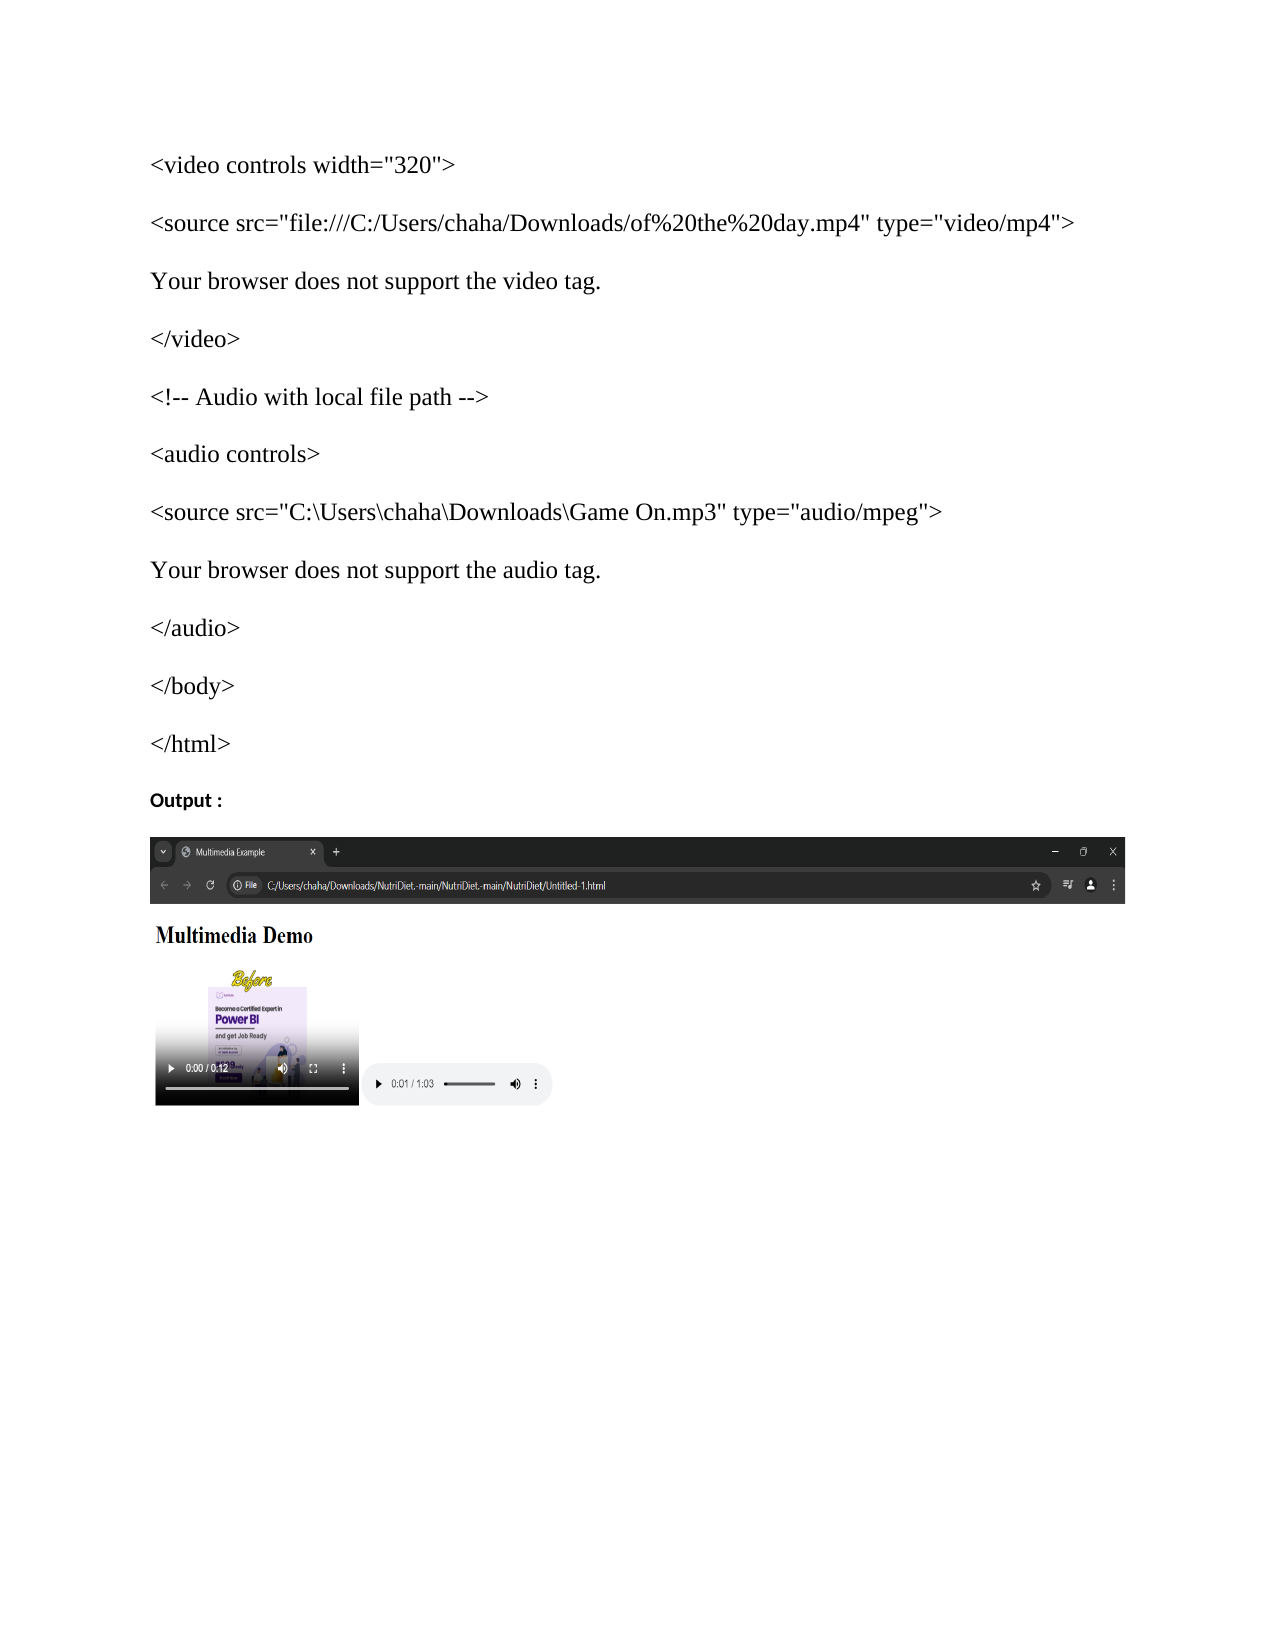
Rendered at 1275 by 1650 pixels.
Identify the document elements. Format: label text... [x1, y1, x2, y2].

text <video controls width="320"> [150, 150, 1125, 179]
text <source src="file:///C:/Users/chaha/Downloads/of%20the%20day.mp4" type="video/mp4"> [150, 208, 1125, 237]
text Your browser does not support the video tag. [150, 266, 1125, 294]
text Your browser does not support the audio tag. [150, 555, 1125, 584]
text <source src="C:\Users\chaha\Downloads\Game On.mp3" type="audio/mpeg"> [150, 497, 1125, 526]
text <audio controls> [150, 439, 1125, 468]
text Output : [150, 787, 1125, 812]
text </body> [150, 671, 1125, 700]
text </html> [150, 729, 1125, 758]
text <!-- Audio with local file path --> [150, 382, 1125, 410]
text </audio> [150, 613, 1125, 642]
text </video> [150, 324, 1125, 352]
picture [150, 837, 1125, 1152]
